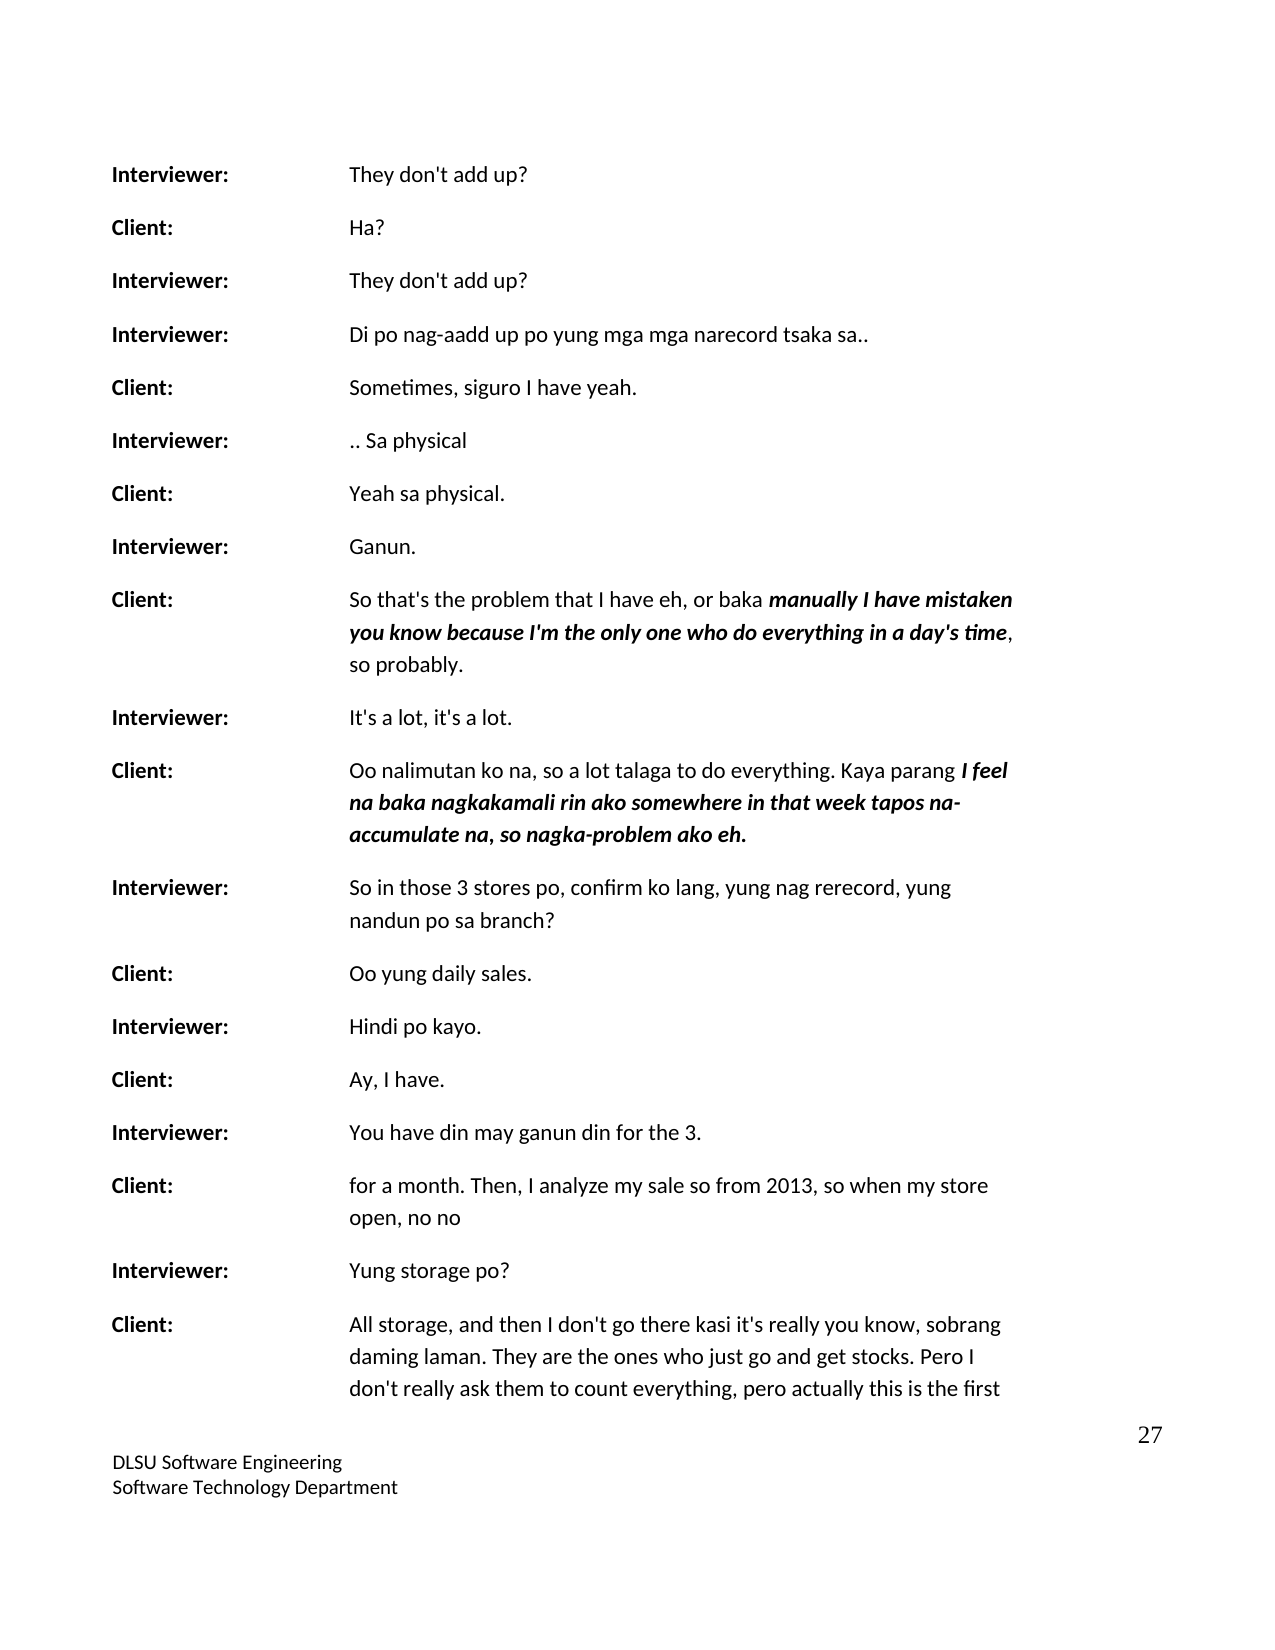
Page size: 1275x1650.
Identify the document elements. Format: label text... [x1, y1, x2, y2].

table_cell Oo yung daily sales. [339, 949, 1028, 1002]
table_cell It's a lot, it's a lot. [339, 693, 1028, 746]
table_cell Ganun. [339, 522, 1028, 575]
table_cell Interviewer: [101, 1108, 339, 1161]
table_cell They don't add up? [339, 150, 1028, 203]
table_cell So that's the problem that I have eh, or baka manually I have mistaken you know because I'm the only one who do everything in a day's time, so probably. [339, 575, 1028, 692]
table_cell Client: [101, 1299, 339, 1413]
table_cell Client: [101, 575, 339, 692]
table_cell Client: [101, 949, 339, 1002]
table_cell Client: [101, 469, 339, 522]
table_cell Di po nag-aadd up po yung mga mga narecord tsaka sa.. [339, 309, 1028, 362]
table_cell Interviewer: [101, 522, 339, 575]
table_cell Yung storage po? [339, 1246, 1028, 1299]
table_cell Client: [101, 746, 339, 863]
table_cell Client: [101, 363, 339, 416]
table_cell Yeah sa physical. [339, 469, 1028, 522]
table_cell Oo nalimutan ko na, so a lot talaga to do everything. Kaya parang I feel na baka nagkakamali rin ako somewhere in that week tapos na-accumulate na, so nagka-problem ako eh. [339, 746, 1028, 863]
table_cell Sometimes, siguro I have yeah. [339, 363, 1028, 416]
table_cell Ha? [339, 203, 1028, 256]
table_cell Client: [101, 1055, 339, 1108]
table_cell Client: [101, 1161, 339, 1246]
table_cell Client: [101, 203, 339, 256]
table_cell Hindi po kayo. [339, 1002, 1028, 1055]
table_cell Interviewer: [101, 150, 339, 203]
table_cell Interviewer: [101, 1246, 339, 1299]
table_cell Interviewer: [101, 416, 339, 469]
table_cell Interviewer: [101, 693, 339, 746]
table_cell .. Sa physical [339, 416, 1028, 469]
table_cell You have din may ganun din for the 3. [339, 1108, 1028, 1161]
table_cell They don't add up? [339, 256, 1028, 309]
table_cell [339, 1299, 1028, 1413]
table_cell Interviewer: [101, 256, 339, 309]
table_cell for a month. Then, I analyze my sale so from 2013, so when my store open, no no [339, 1161, 1028, 1246]
table_cell So in those 3 stores po, confirm ko lang, yung nag rerecord, yung nandun po sa branch? [339, 863, 1028, 948]
table_cell Interviewer: [101, 309, 339, 362]
table_cell Interviewer: [101, 863, 339, 948]
table_cell Interviewer: [101, 1002, 339, 1055]
table_cell Ay, I have. [339, 1055, 1028, 1108]
